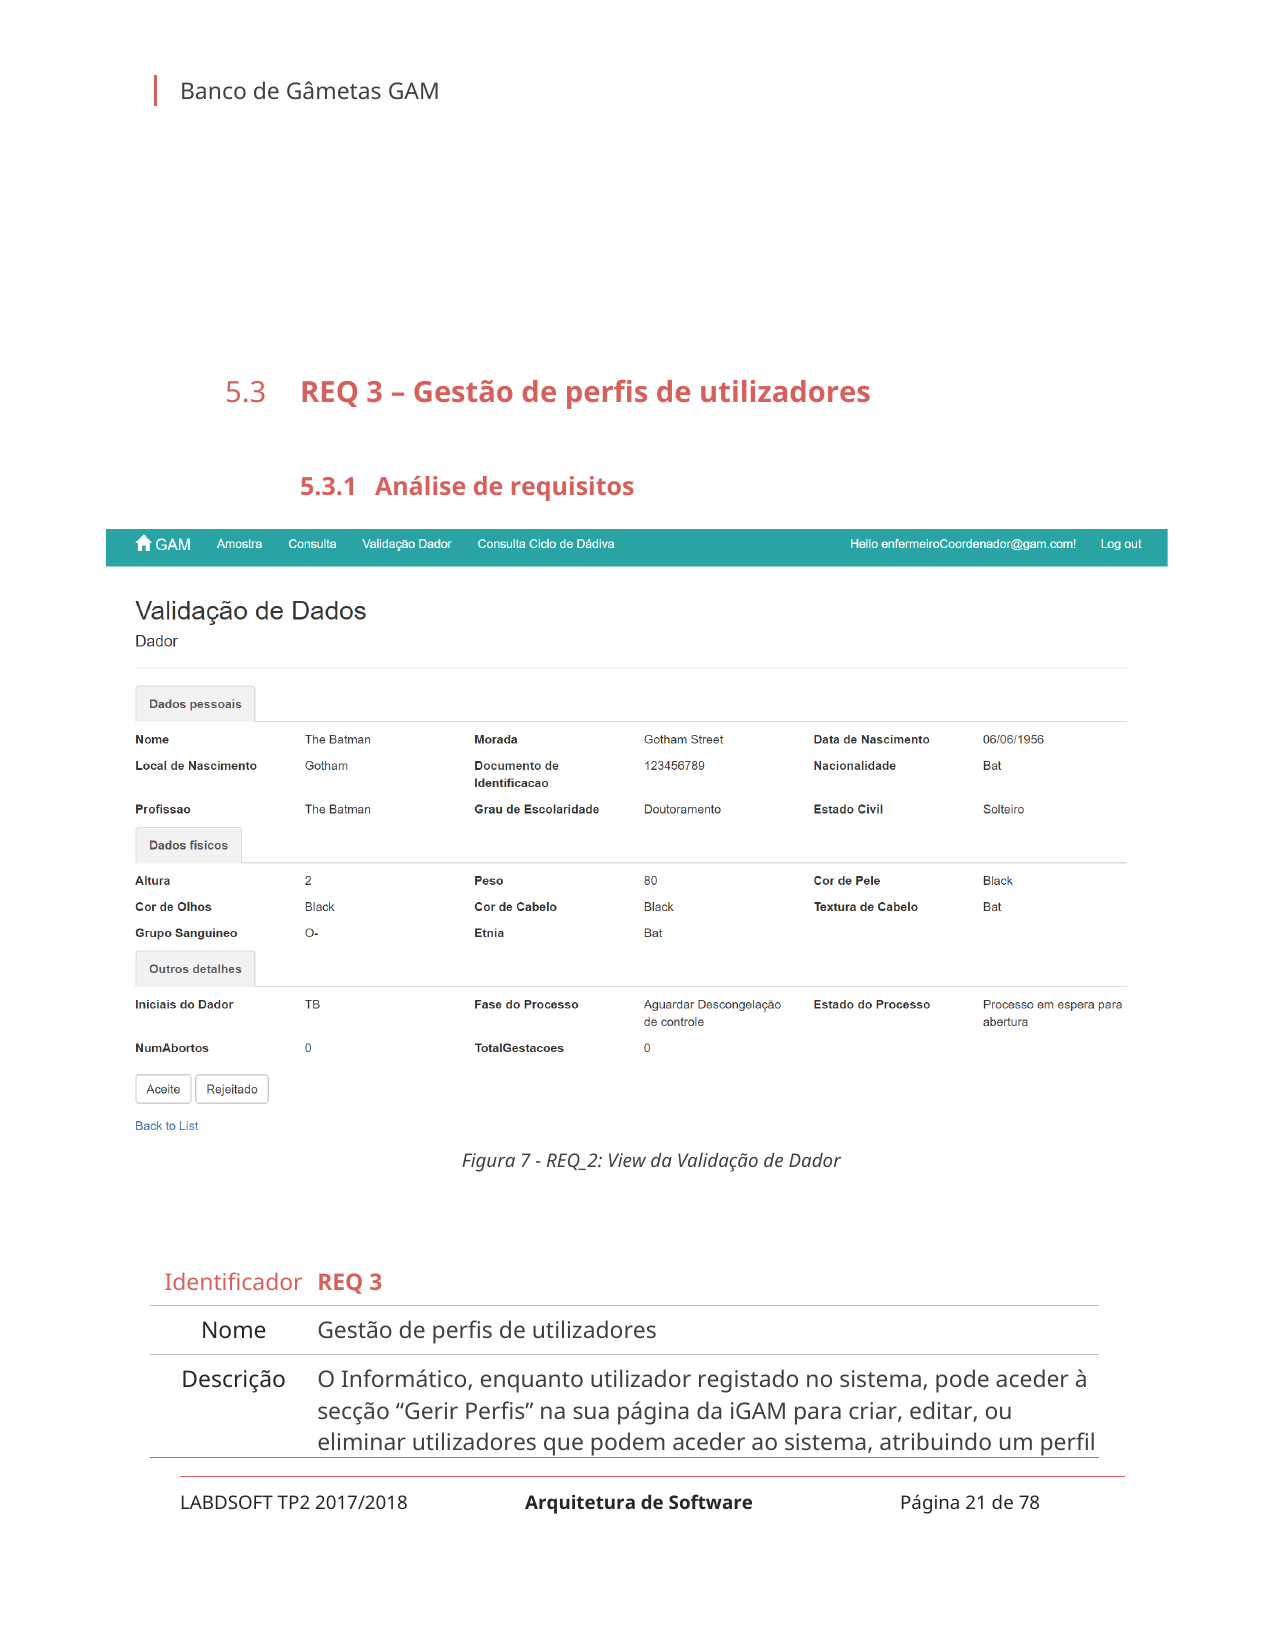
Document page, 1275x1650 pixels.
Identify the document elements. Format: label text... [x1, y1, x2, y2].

subtitle Análise de requisitos [300, 469, 1125, 503]
table_header REQ 3 [317, 1265, 1098, 1305]
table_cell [317, 1355, 1098, 1457]
table_cell Nome [150, 1306, 317, 1354]
subtitle REQ 3 – Gestão de perfis de utilizadores [225, 371, 1125, 411]
table_cell Descrição [150, 1355, 317, 1457]
table_cell Gestão de perfis de utilizadores [317, 1306, 1098, 1354]
table_header Identificador [150, 1265, 317, 1305]
picture [105, 529, 1168, 1136]
